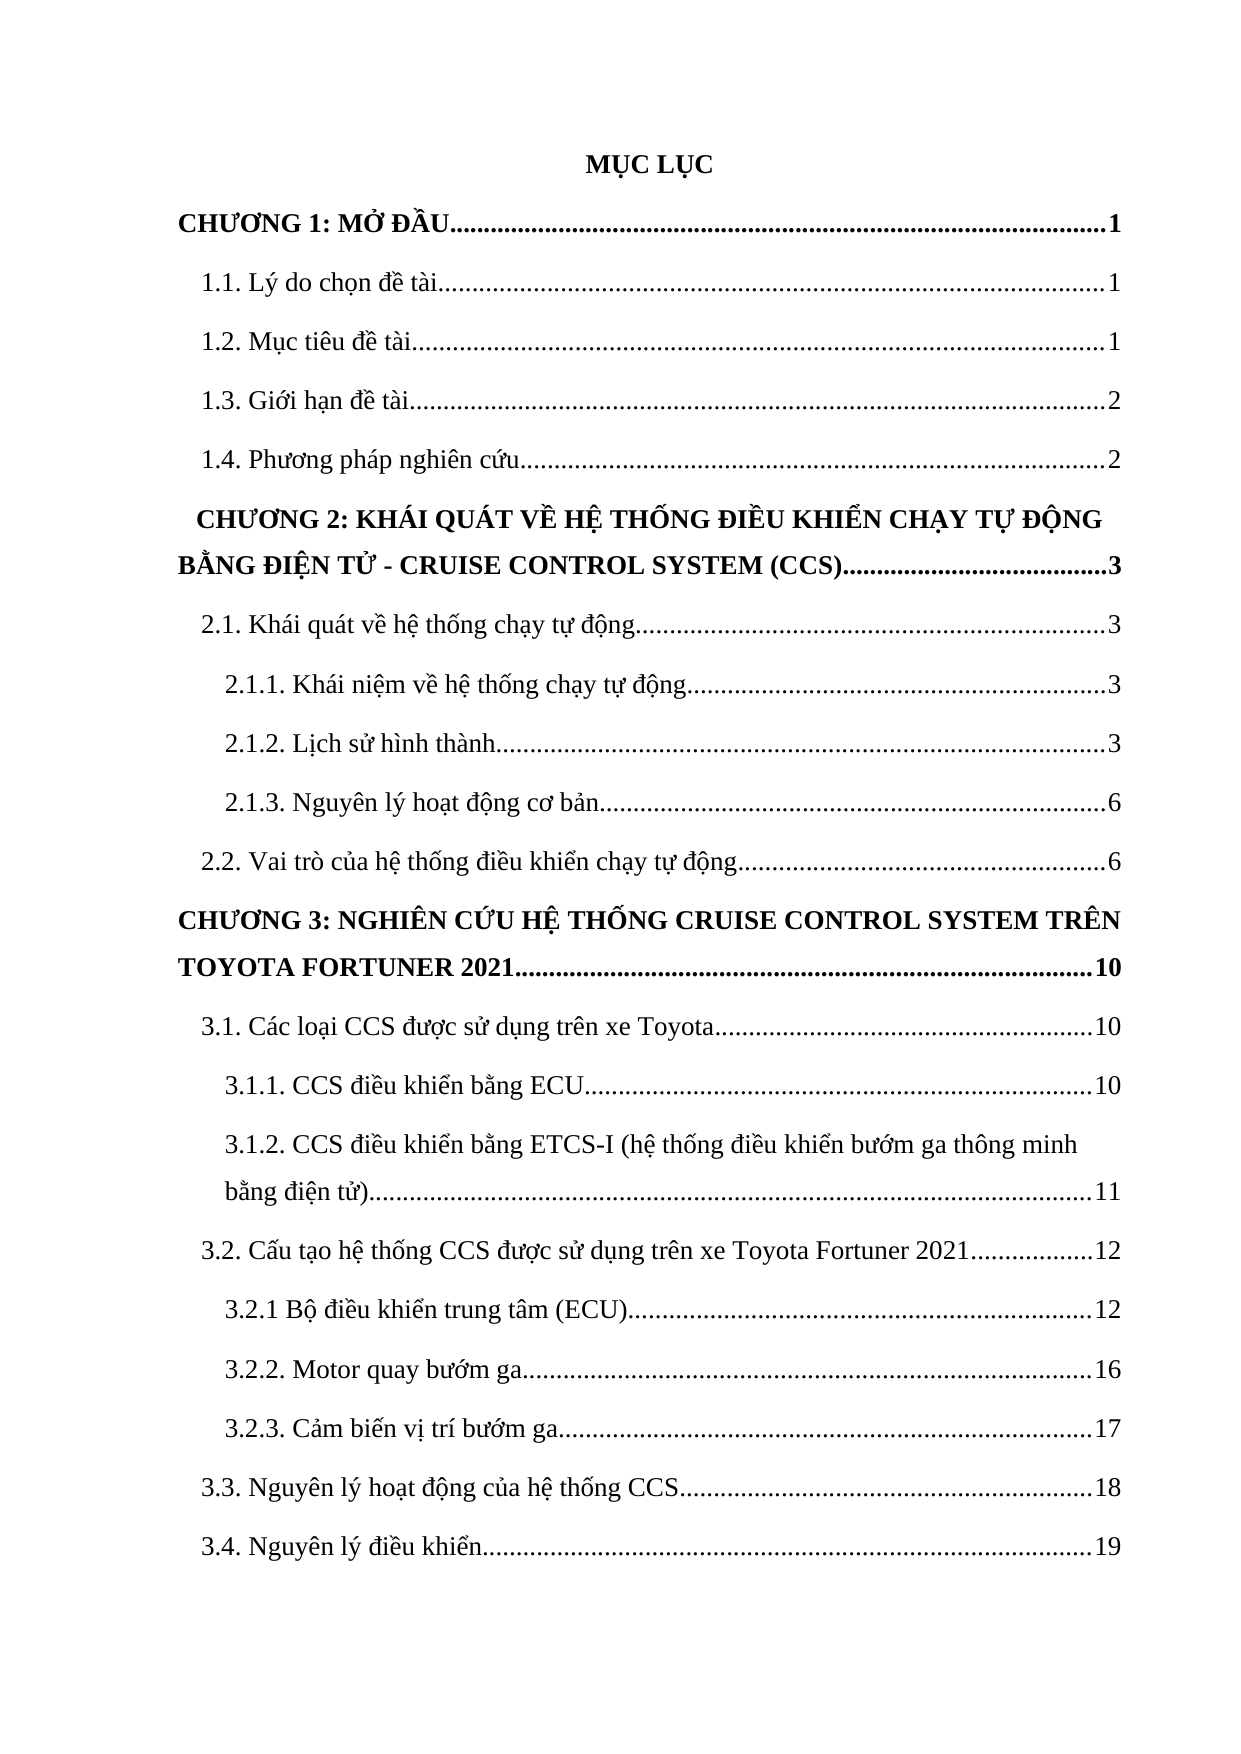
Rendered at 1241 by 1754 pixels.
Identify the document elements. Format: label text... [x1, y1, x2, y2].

text 3.2. Cấu tạo hệ thống CCS được sử dụng trên xe Toyota Fortuner 2021 12 [201, 1234, 1122, 1266]
text 1.1. Lý do chọn đề tài 1 [201, 266, 1122, 297]
text 3.4. Nguyên lý điều khiển 19 [201, 1530, 1122, 1561]
text 3.1.1. CCS điều khiển bằng ECU 10 [224, 1069, 1122, 1101]
text 2.2. Vai trò của hệ thống điều khiển chạy tự động 6 [201, 845, 1122, 876]
text 3.2.3. Cảm biến vị trí bướm ga 17 [224, 1412, 1122, 1443]
text CHƯƠNG 3: NGHIÊN CỨU HỆ THỐNG CRUISE CONTROL SYSTEM TRÊN TOYOTA FORTUNER 2021 10 [177, 904, 1122, 982]
text 1.4. Phương pháp nghiên cứu 2 [201, 443, 1122, 475]
text 2.1.3. Nguyên lý hoạt động cơ bản 6 [224, 786, 1122, 817]
text 1.2. Mục tiêu đề tài 1 [201, 325, 1122, 356]
text 3.1. Các loại CCS được sử dụng trên xe Toyota 10 [201, 1010, 1122, 1041]
text CHƯƠNG 1: MỞ ĐẦU 1 [177, 207, 1122, 238]
text 3.3. Nguyên lý hoạt động của hệ thống CCS 18 [201, 1471, 1122, 1502]
text 2.1. Khái quát về hệ thống chạy tự động 3 [201, 608, 1122, 640]
text 3.2.1 Bộ điều khiển trung tâm (ECU) 12 [224, 1293, 1122, 1325]
text 2.1.2. Lịch sử hình thành 3 [224, 727, 1122, 758]
text CHƯƠNG 2: KHÁI QUÁT VỀ HỆ THỐNG ĐIỀU KHIỂN CHẠY TỰ ĐỘNG BẰNG ĐIỆN TỬ - CRUISE CONTROL SYSTEM (CCS) 3 [177, 503, 1122, 581]
text 1.3. Giới hạn đề tài 2 [201, 384, 1122, 416]
text 2.1.1. Khái niệm về hệ thống chạy tự động 3 [224, 668, 1122, 699]
text MỤC LỤC [177, 148, 1122, 179]
text 3.1.2. CCS điều khiển bằng ETCS-I (hệ thống điều khiển bướm ga thông minh bằng điện tử) 11 [224, 1128, 1122, 1206]
text 3.2.2. Motor quay bướm ga 16 [224, 1353, 1122, 1384]
